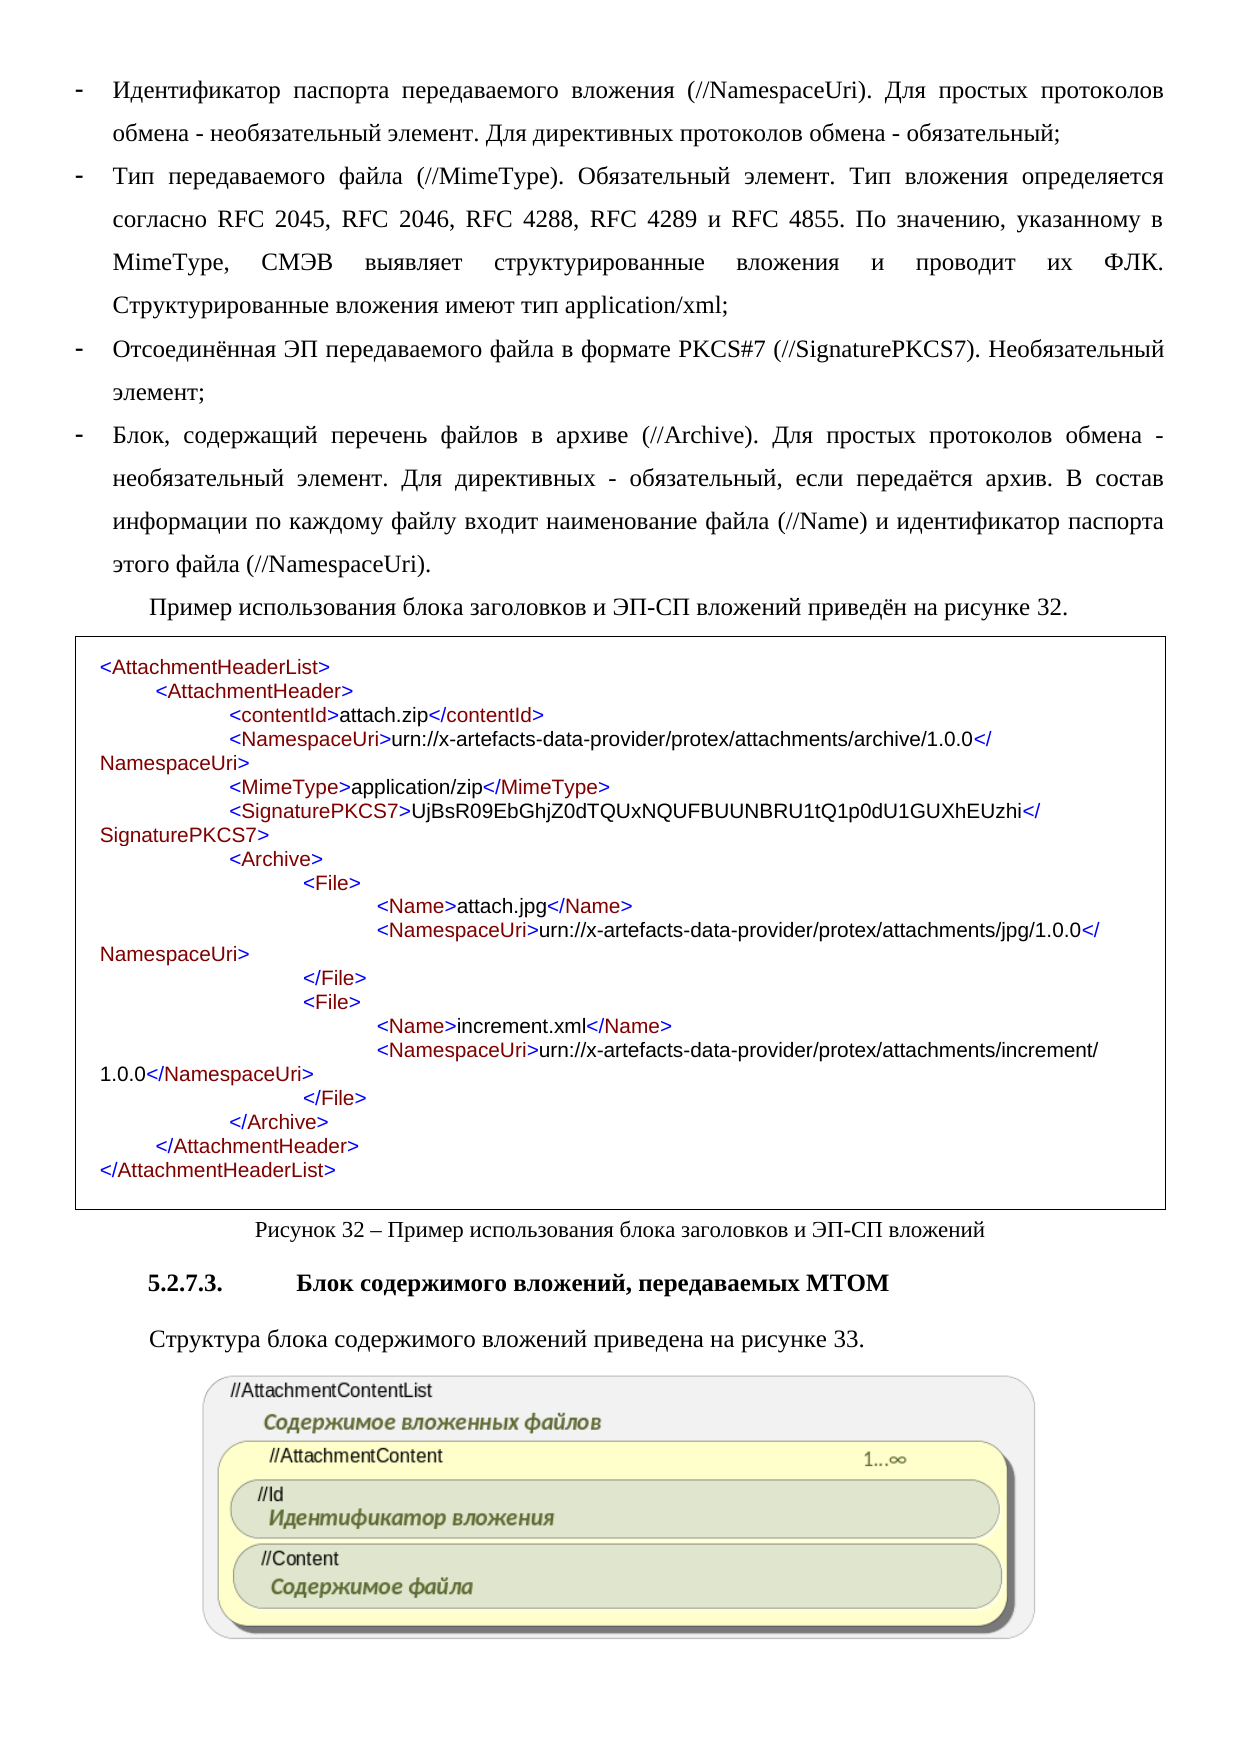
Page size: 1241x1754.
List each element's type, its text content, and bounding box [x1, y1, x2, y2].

text Идентификатор паспорта передаваемого вложения (//NamespaceUri). Для простых протоколов обмена - необязательный элемент. Для директивных протоколов обмена - обязательный; [75, 75, 1165, 147]
text Блок, содержащий перечень файлов в архиве (//Archive). Для простых протоколов обмена - необязательный элемент. Для директивных - обязательный, если передаётся архив. В состав информации по каждому файлу входит наименование файла (//Name) и идентификатор паспорта этого файла (//NamespaceUri). [75, 420, 1165, 578]
text Отсоединённая ЭП передаваемого файла в формате PKCS#7 (//SignaturePKCS7). Необязательный элемент; [75, 334, 1165, 406]
table_header <AttachmentHeaderList> <AttachmentHeader> <contentId>attach.zip</contentId> <NamespaceUri>urn://x-artefacts-data-provider/protex/attachments/archive/1.0.0</NamespaceUri> <MimeType>application/zip</MimeType> <SignaturePKCS7>UjBsR09EbGhjZ0dTQUxNQUFBUUNBRU1tQ1p0dU1GUXhEUzhi</SignaturePKCS7> <Archive> <File> <Name>attach.jpg</Name> <NamespaceUri>urn://x-artefacts-data-provider/protex/attachments/jpg/1.0.0</NamespaceUri> </File> <File> <Name>increment.xml</Name> <NamespaceUri>urn://x-artefacts-data-provider/protex/attachments/increment/1.0.0</NamespaceUri> </File> </Archive> </AttachmentHeader> </AttachmentHeaderList> [76, 637, 1165, 1209]
text Пример использования блока заголовков и ЭП-СП вложений приведён на рисунке 32. [75, 592, 1165, 621]
text Структура блока содержимого вложений приведена на рисунке 33. [75, 1324, 1165, 1352]
text Блок содержимого вложений, передаваемых МТОМ [75, 1268, 1165, 1297]
text Рисунок 32 – Пример использования блока заголовков и ЭП-СП вложений [75, 1216, 1165, 1242]
text Тип передаваемого файла (//MimeType). Обязательный элемент. Тип вложения определяется согласно RFC 2045, RFC 2046, RFC 4288, RFC 4289 и RFC 4855. По значению, указанному в MimeType, СМЭВ выявляет структурированные вложения и проводит их ФЛК. Структурированные вложения имеют тип application/xml; [75, 161, 1165, 319]
